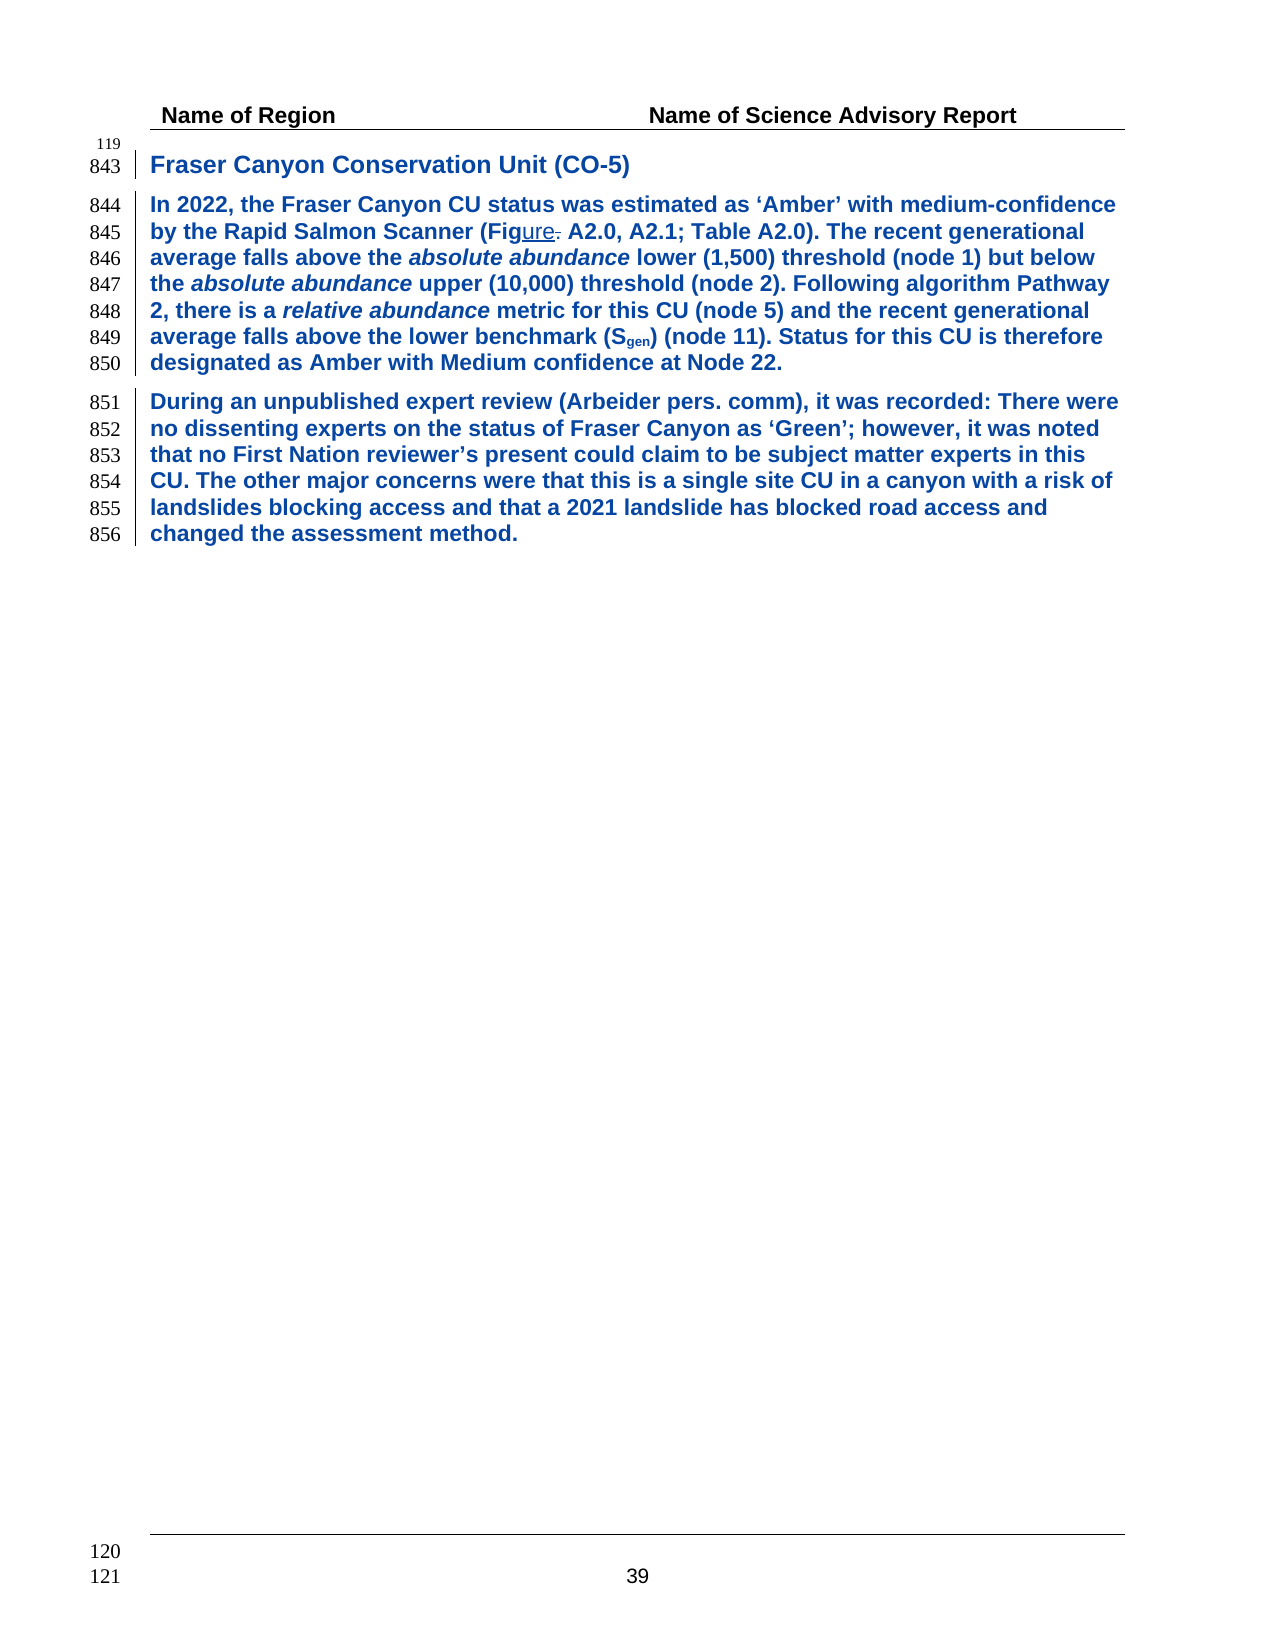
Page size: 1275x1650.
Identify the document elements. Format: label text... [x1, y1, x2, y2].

subtitle Fraser Canyon Conservation Unit (CO-5) [150, 150, 1125, 179]
text In 2022, the Fraser Canyon CU status was estimated as ‘Amber’ with medium-confidence by the Rapid Salmon Scanner (Fig A2.0, A2.1; Table A2.0). The recent generational average falls above the absolute abundance lower (1,500) threshold (node 1) but below the absolute abundance upper (10,000) threshold (node 2). Following algorithm Pathway 2, there is a relative abundance metric for this CU (node 5) and the recent generational average falls above the lower benchmark (Sgen) (node 11). Status for this CU is therefore designated as Amber with Medium confidence at Node 22. [150, 191, 1125, 376]
text During an unpublished expert review (Arbeider pers. comm), it was recorded: There were no dissenting experts on the status of Fraser Canyon as ‘Green’; however, it was noted that no First Nation reviewer’s present could claim to be subject matter experts in this CU. The other major concerns were that this is a single site CU in a canyon with a risk of landslides blocking access and that a 2021 landslide has blocked road access and changed the assessment method. [150, 388, 1125, 546]
